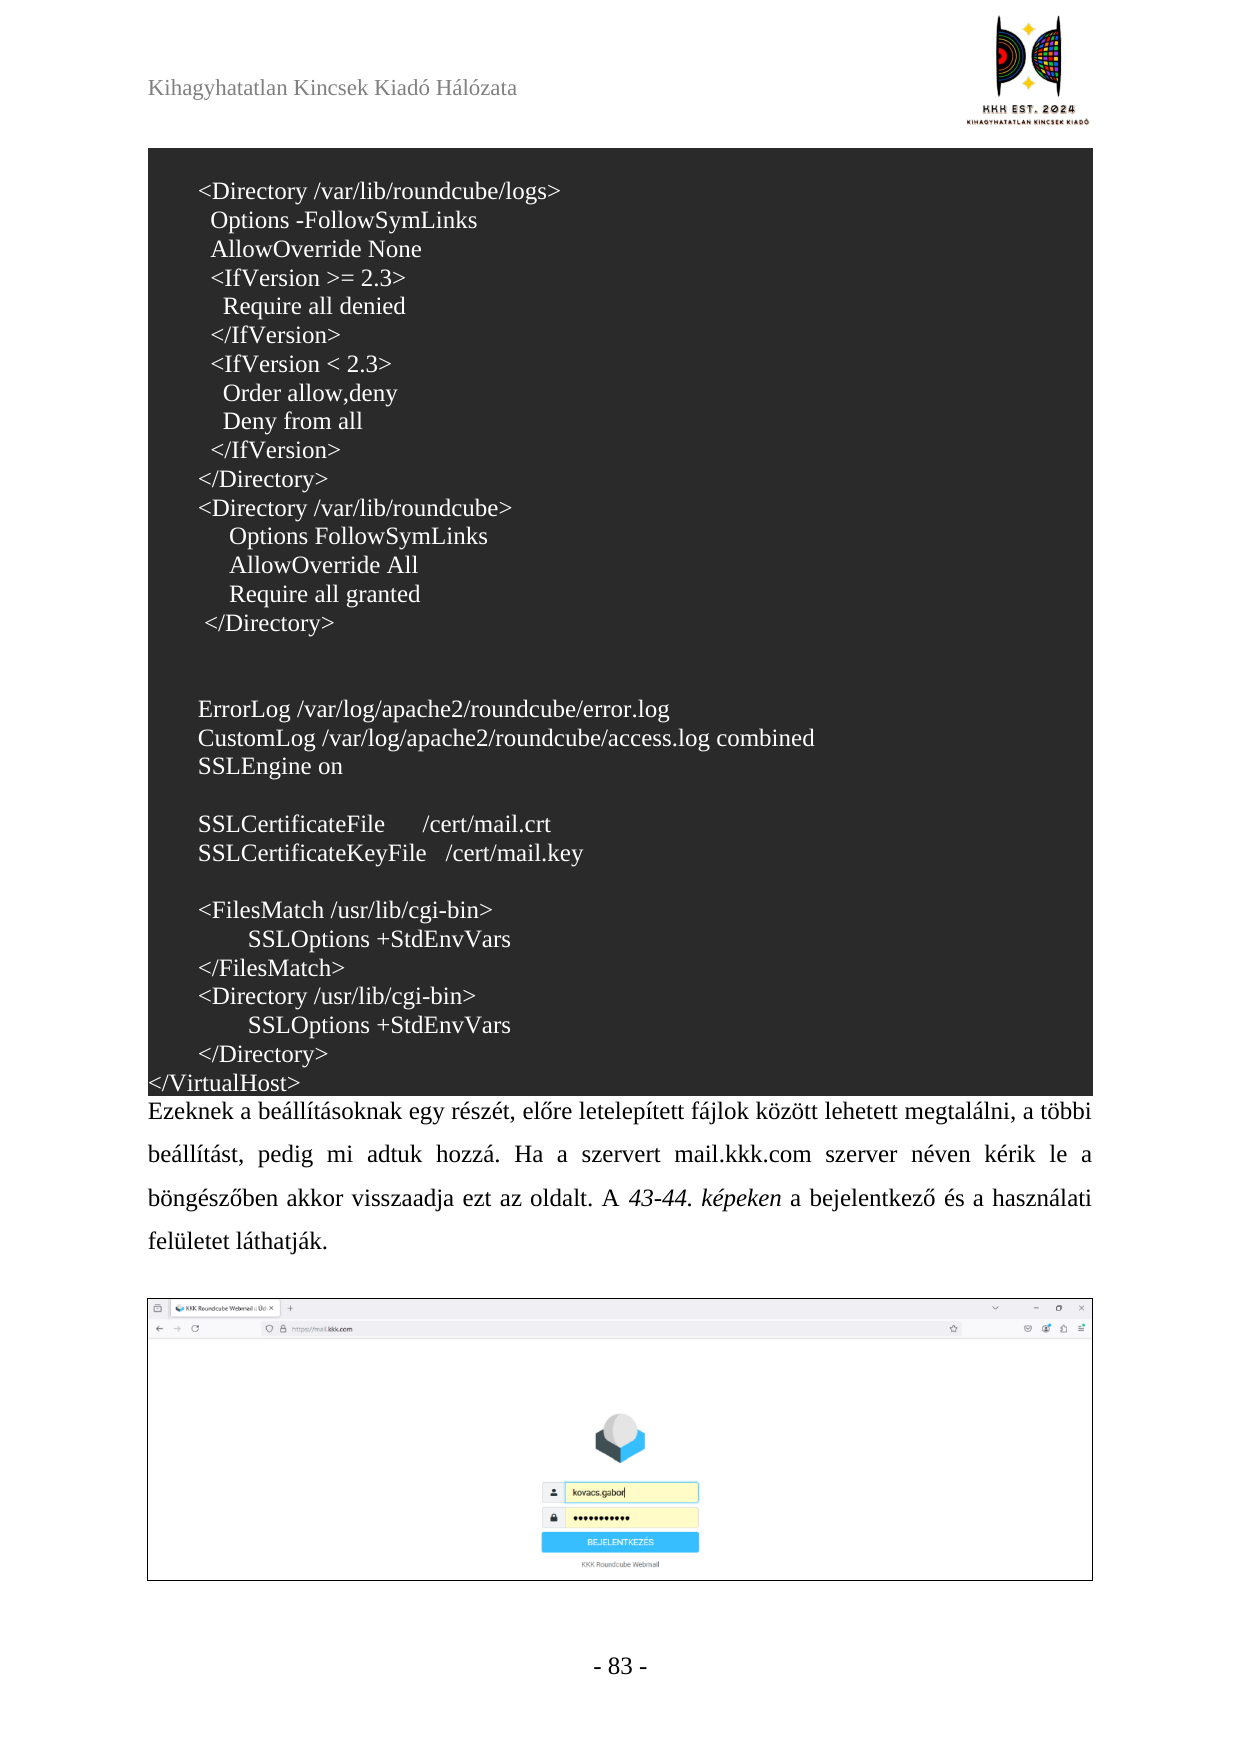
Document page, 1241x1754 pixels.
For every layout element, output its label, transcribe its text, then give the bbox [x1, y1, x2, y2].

text </FilesMatch> [148, 953, 1093, 981]
text <IfVersion < 2.3> [148, 349, 1093, 378]
text Order allow,deny [148, 378, 1093, 406]
text SSLEngine on [148, 751, 1093, 780]
text </IfVersion> [148, 320, 1093, 349]
picture [958, 4, 1094, 130]
text Deny from all [148, 406, 1093, 435]
text ErrorLog /var/log/apache2/roundcube/error.log [148, 694, 1093, 723]
text Require all granted [148, 579, 1093, 608]
text AllowOverride All [148, 550, 1093, 579]
picture [148, 1299, 1092, 1580]
text </VirtualHost> [148, 1068, 1093, 1096]
text </Directory> [148, 608, 1093, 636]
text CustomLog /var/log/apache2/roundcube/access.log combined [148, 723, 1093, 751]
text <Directory /var/lib/roundcube> [148, 493, 1093, 521]
text SSLOptions +StdEnvVars [148, 924, 1093, 953]
text </Directory> [148, 464, 1093, 493]
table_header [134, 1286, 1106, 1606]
text SSLCertificateFile /cert/mail.crt [148, 809, 1093, 838]
text </IfVersion> [148, 435, 1093, 464]
text </Directory> [148, 1039, 1093, 1068]
text <FilesMatch /usr/lib/cgi-bin> [148, 895, 1093, 924]
text <Directory /var/lib/roundcube/logs> [148, 176, 1093, 205]
text Require all denied [148, 291, 1093, 320]
text Options FollowSymLinks [148, 521, 1093, 550]
text AllowOverride None [148, 234, 1093, 263]
text Options -FollowSymLinks [148, 205, 1093, 234]
text Ezeknek a beállításoknak egy részét, előre letelepített fájlok között lehetett megtalálni, a többi beállítást, pedig mi adtuk hozzá. Ha a szervert mail.kkk.com szerver néven kérik le a böngészőben akkor visszaadja ezt az oldalt. A 43-44. képeken a bejelentkező és a használati felületet láthatják. [148, 1096, 1093, 1254]
text <Directory /usr/lib/cgi-bin> [148, 981, 1093, 1010]
text SSLOptions +StdEnvVars [148, 1010, 1093, 1039]
text <IfVersion >= 2.3> [148, 263, 1093, 291]
text SSLCertificateKeyFile /cert/mail.key [148, 838, 1093, 866]
